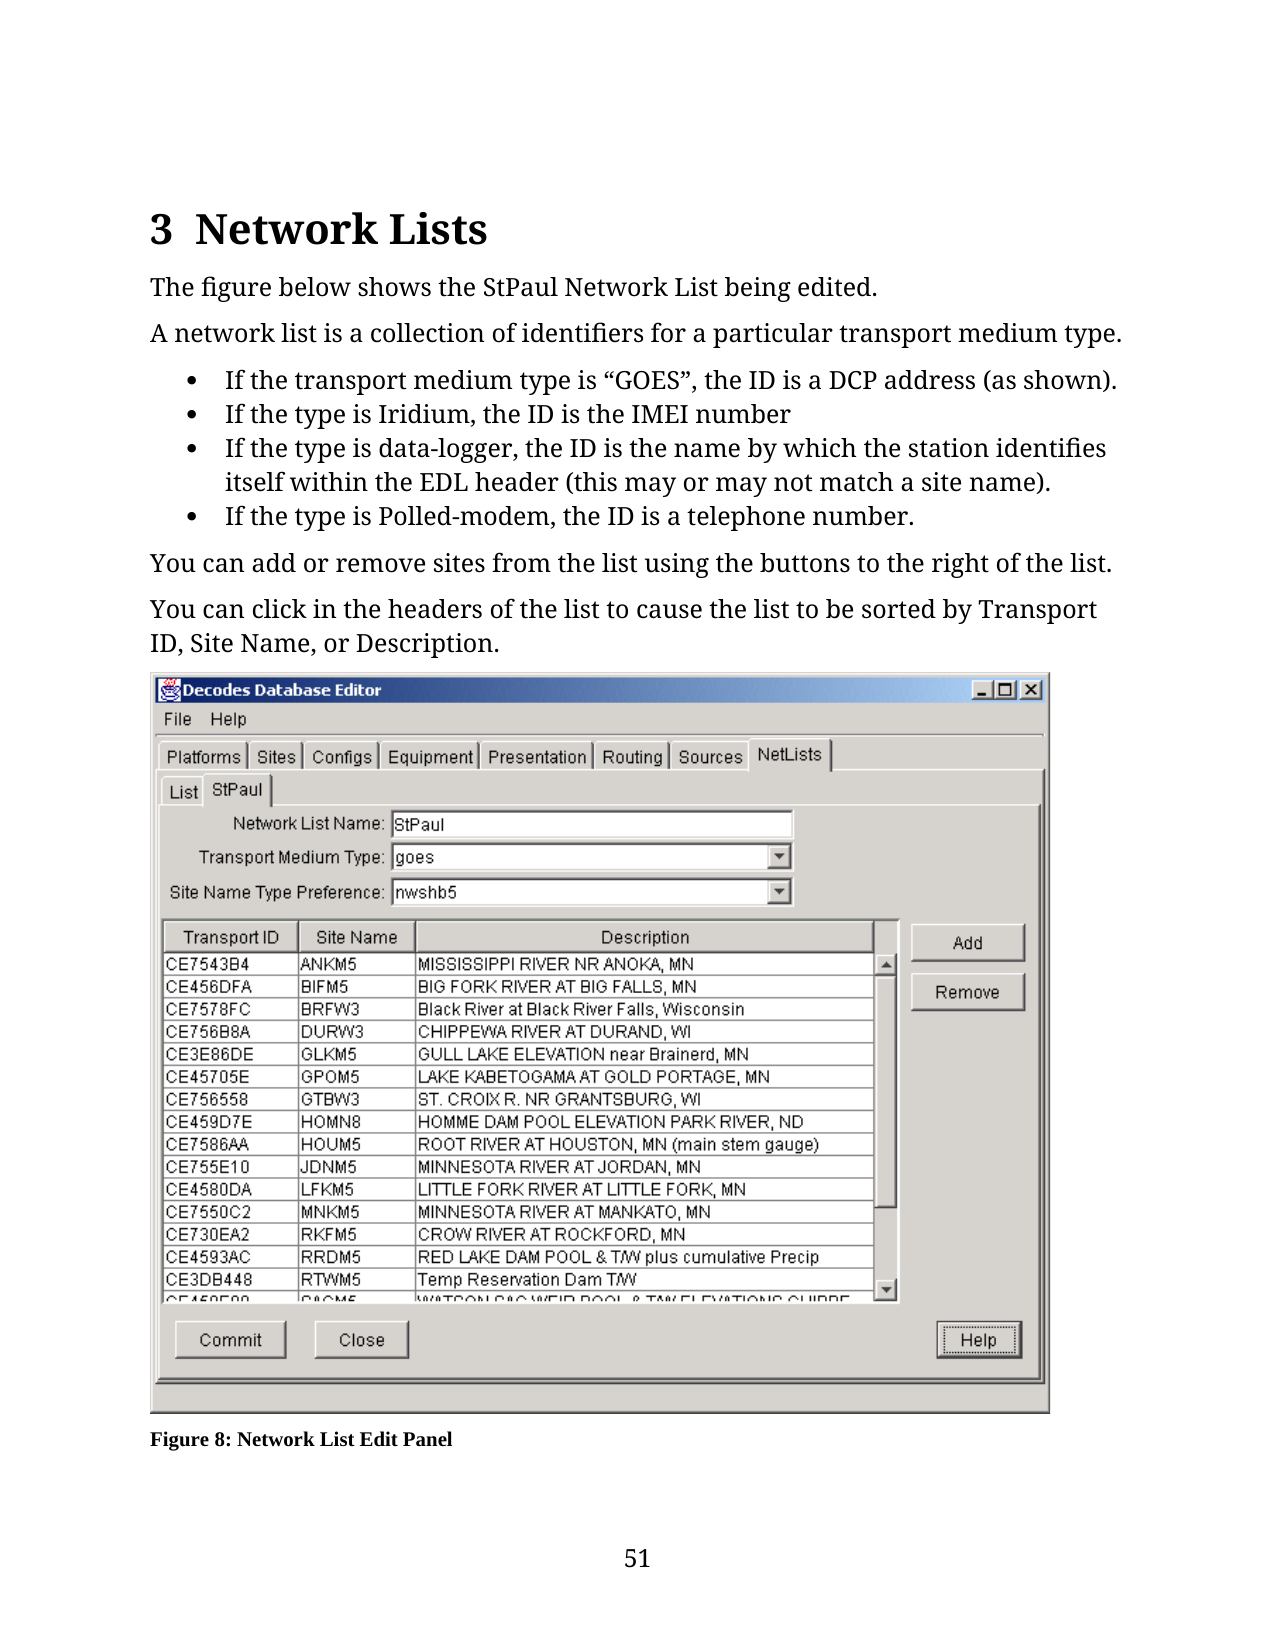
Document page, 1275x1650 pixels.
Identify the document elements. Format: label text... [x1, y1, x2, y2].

subtitle Network Lists [150, 200, 1125, 257]
list If the type is data-logger, the ID is the name by which the station identifies itself within the EDL header (this may or may not match a site name). [187, 431, 1125, 499]
picture [150, 672, 1050, 1414]
text A network list is a collection of identifiers for a particular transport medium type. [150, 316, 1125, 350]
text You can add or remove sites from the list using the buttons to the right of the list. [150, 545, 1125, 579]
list If the type is Polled-modem, the ID is a telephone number. [187, 499, 1125, 533]
list If the transport medium type is “GOES”, the ID is a DCP address (as shown). [187, 362, 1125, 396]
list If the type is Iridium, the ID is the IMEI number [187, 396, 1125, 431]
text The figure below shows the StPaul Network List being edited. [150, 269, 1125, 303]
text You can click in the headers of the list to cause the list to be sorted by Transport ID, Site Name, or Description. [150, 592, 1125, 660]
